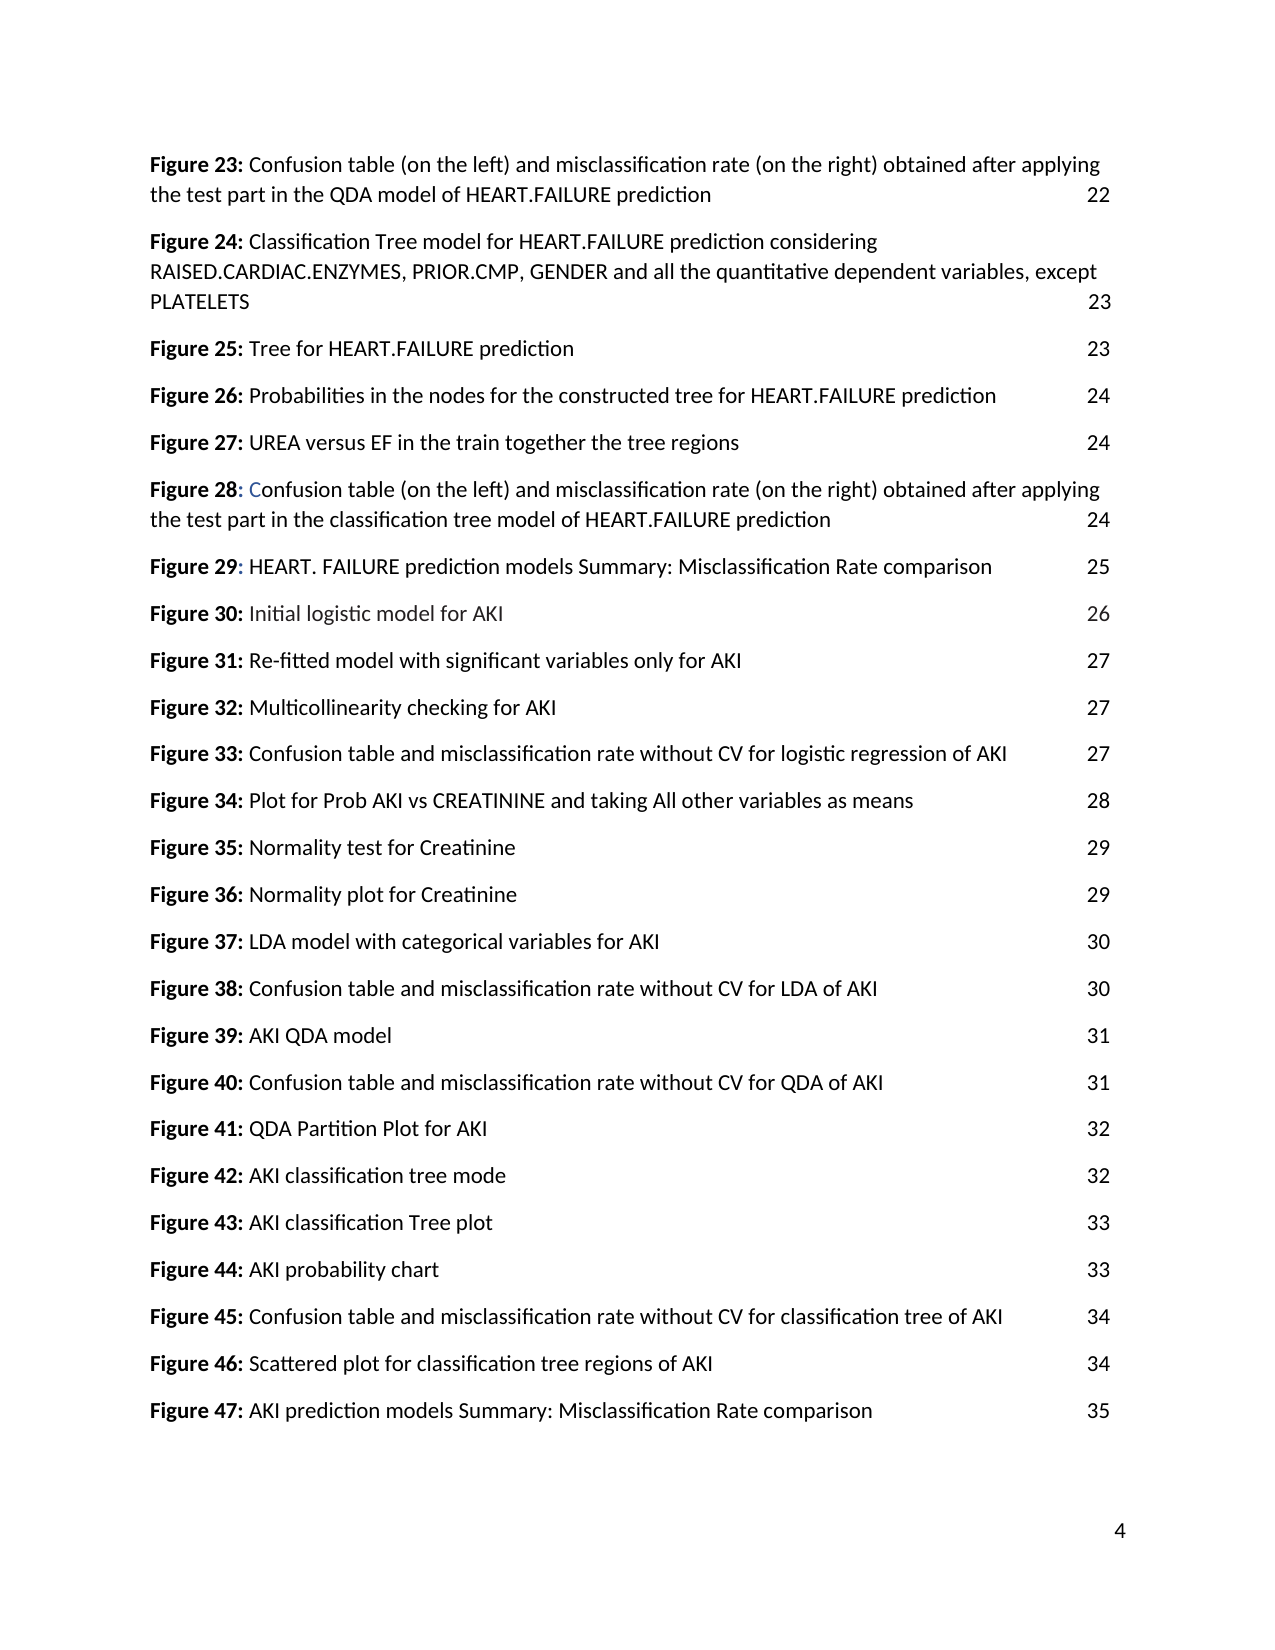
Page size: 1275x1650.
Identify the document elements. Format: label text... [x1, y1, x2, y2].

text Figure 40: Confusion table and misclassification rate without CV for QDA of AKI 31 [150, 1068, 1125, 1096]
text Figure 46: Scattered plot for classification tree regions of AKI 34 [150, 1349, 1125, 1377]
text Figure 43: AKI classification Tree plot 33 [150, 1208, 1125, 1236]
text Figure 28: Confusion table (on the left) and misclassification rate (on the right) obtained after applying the test part in the classification tree model of HEART.FAILURE prediction 24 [150, 475, 1125, 533]
text Figure 44: AKI probability chart 33 [150, 1255, 1125, 1283]
text Figure 30: Initial logistic model for AKI 26 [150, 599, 1125, 627]
text Figure 25: Tree for HEART.FAILURE prediction 23 [150, 334, 1125, 362]
text Figure 27: UREA versus EF in the train together the tree regions 24 [150, 428, 1125, 456]
text Figure 31: Re-fitted model with significant variables only for AKI 27 [150, 646, 1125, 674]
text Figure 37: LDA model with categorical variables for AKI 30 [150, 927, 1125, 955]
text Figure 38: Confusion table and misclassification rate without CV for LDA of AKI 30 [150, 974, 1125, 1002]
text Figure 24: Classification Tree model for HEART.FAILURE prediction considering RAISED.CARDIAC.ENZYMES, PRIOR.CMP, GENDER and all the quantitative dependent variables, except PLATELETS 23 [150, 227, 1125, 316]
text Figure 29: HEART. FAILURE prediction models Summary: Misclassification Rate comparison 25 [150, 552, 1125, 580]
text Figure 39: AKI QDA model 31 [150, 1021, 1125, 1049]
text Figure 35: Normality test for Creatinine 29 [150, 833, 1125, 861]
text Figure 32: Multicollinearity checking for AKI 27 [150, 693, 1125, 721]
text Figure 47: AKI prediction models Summary: Misclassification Rate comparison 35 [150, 1396, 1125, 1424]
text Figure 41: QDA Partition Plot for AKI 32 [150, 1114, 1125, 1143]
text Figure 45: Confusion table and misclassification rate without CV for classification tree of AKI 34 [150, 1302, 1125, 1330]
text Figure 42: AKI classification tree mode 32 [150, 1161, 1125, 1189]
text Figure 34: Plot for Prob AKI vs CREATININE and taking All other variables as means 28 [150, 786, 1125, 814]
text Figure 23: Confusion table (on the left) and misclassification rate (on the right) obtained after applying the test part in the QDA model of HEART.FAILURE prediction 22 [150, 150, 1125, 208]
text Figure 26: Probabilities in the nodes for the constructed tree for HEART.FAILURE prediction 24 [150, 381, 1125, 409]
text Figure 36: Normality plot for Creatinine 29 [150, 880, 1125, 908]
text Figure 33: Confusion table and misclassification rate without CV for logistic regression of AKI 27 [150, 739, 1125, 768]
